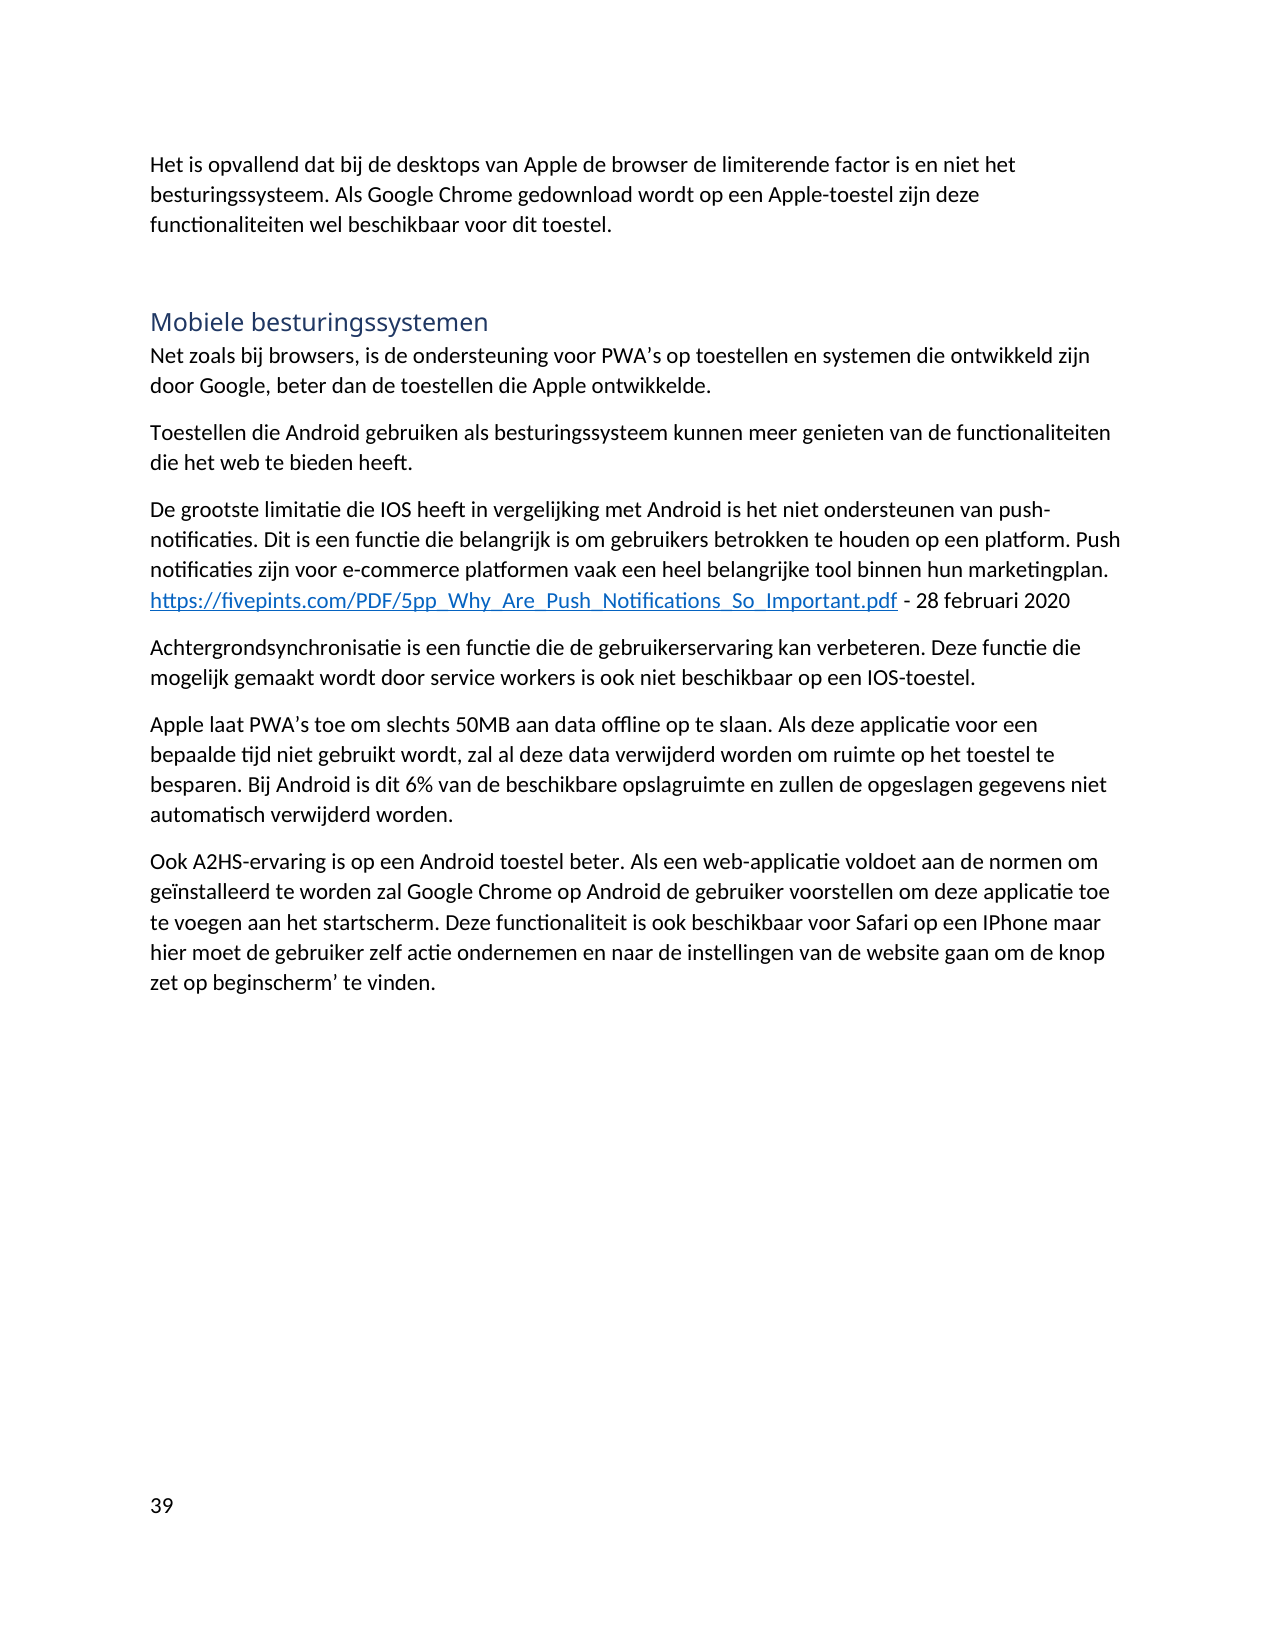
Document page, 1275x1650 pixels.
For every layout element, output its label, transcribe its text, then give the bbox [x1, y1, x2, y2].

text Toestellen die Android gebruiken als besturingssysteem kunnen meer genieten van de functionaliteiten die het web te bieden heeft. [150, 418, 1125, 476]
text Achtergrondsynchronisatie is een functie die de gebruikerservaring kan verbeteren. Deze functie die mogelijk gemaakt wordt door service workers is ook niet beschikbaar op een IOS-toestel. [150, 633, 1125, 691]
text Apple laat PWA’s toe om slechts 50MB aan data offline op te slaan. Als deze applicatie voor een bepaalde tijd niet gebruikt wordt, zal al deze data verwijderd worden om ruimte op het toestel te besparen. Bij Android is dit 6% van de beschikbare opslagruimte en zullen de opgeslagen gegevens niet automatisch verwijderd worden. [150, 710, 1125, 828]
subtitle Mobiele besturingssystemen [150, 304, 1125, 338]
text Ook A2HS-ervaring is op een Android toestel beter. Als een web-applicatie voldoet aan de normen om geïnstalleerd te worden zal Google Chrome op Android de gebruiker voorstellen om deze applicatie toe te voegen aan het startscherm. Deze functionaliteit is ook beschikbaar voor Safari op een IPhone maar hier moet de gebruiker zelf actie ondernemen en naar de instellingen van de website gaan om de knop zet op beginscherm’ te vinden. [150, 847, 1125, 996]
text Het is opvallend dat bij de desktops van Apple de browser de limiterende factor is en niet het besturingssysteem. Als Google Chrome gedownload wordt op een Apple-toestel zijn deze functionaliteiten wel beschikbaar voor dit toestel. [150, 150, 1125, 238]
text Net zoals bij browsers, is de ondersteuning voor PWA’s op toestellen en systemen die ontwikkeld zijn door Google, beter dan de toestellen die Apple ontwikkelde. [150, 341, 1125, 399]
text De grootste limitatie die IOS heeft in vergelijking met Android is het niet ondersteunen van push-notificaties. Dit is een functie die belangrijk is om gebruikers betrokken te houden op een platform. Push notificaties zijn voor e-commerce platformen vaak een heel belangrijke tool binnen hun marketingplan. https://fivepints.com/PDF/5pp_Why_Are_Push_Notifications_So_Important.pdf - 28 februari 2020 [150, 495, 1125, 614]
